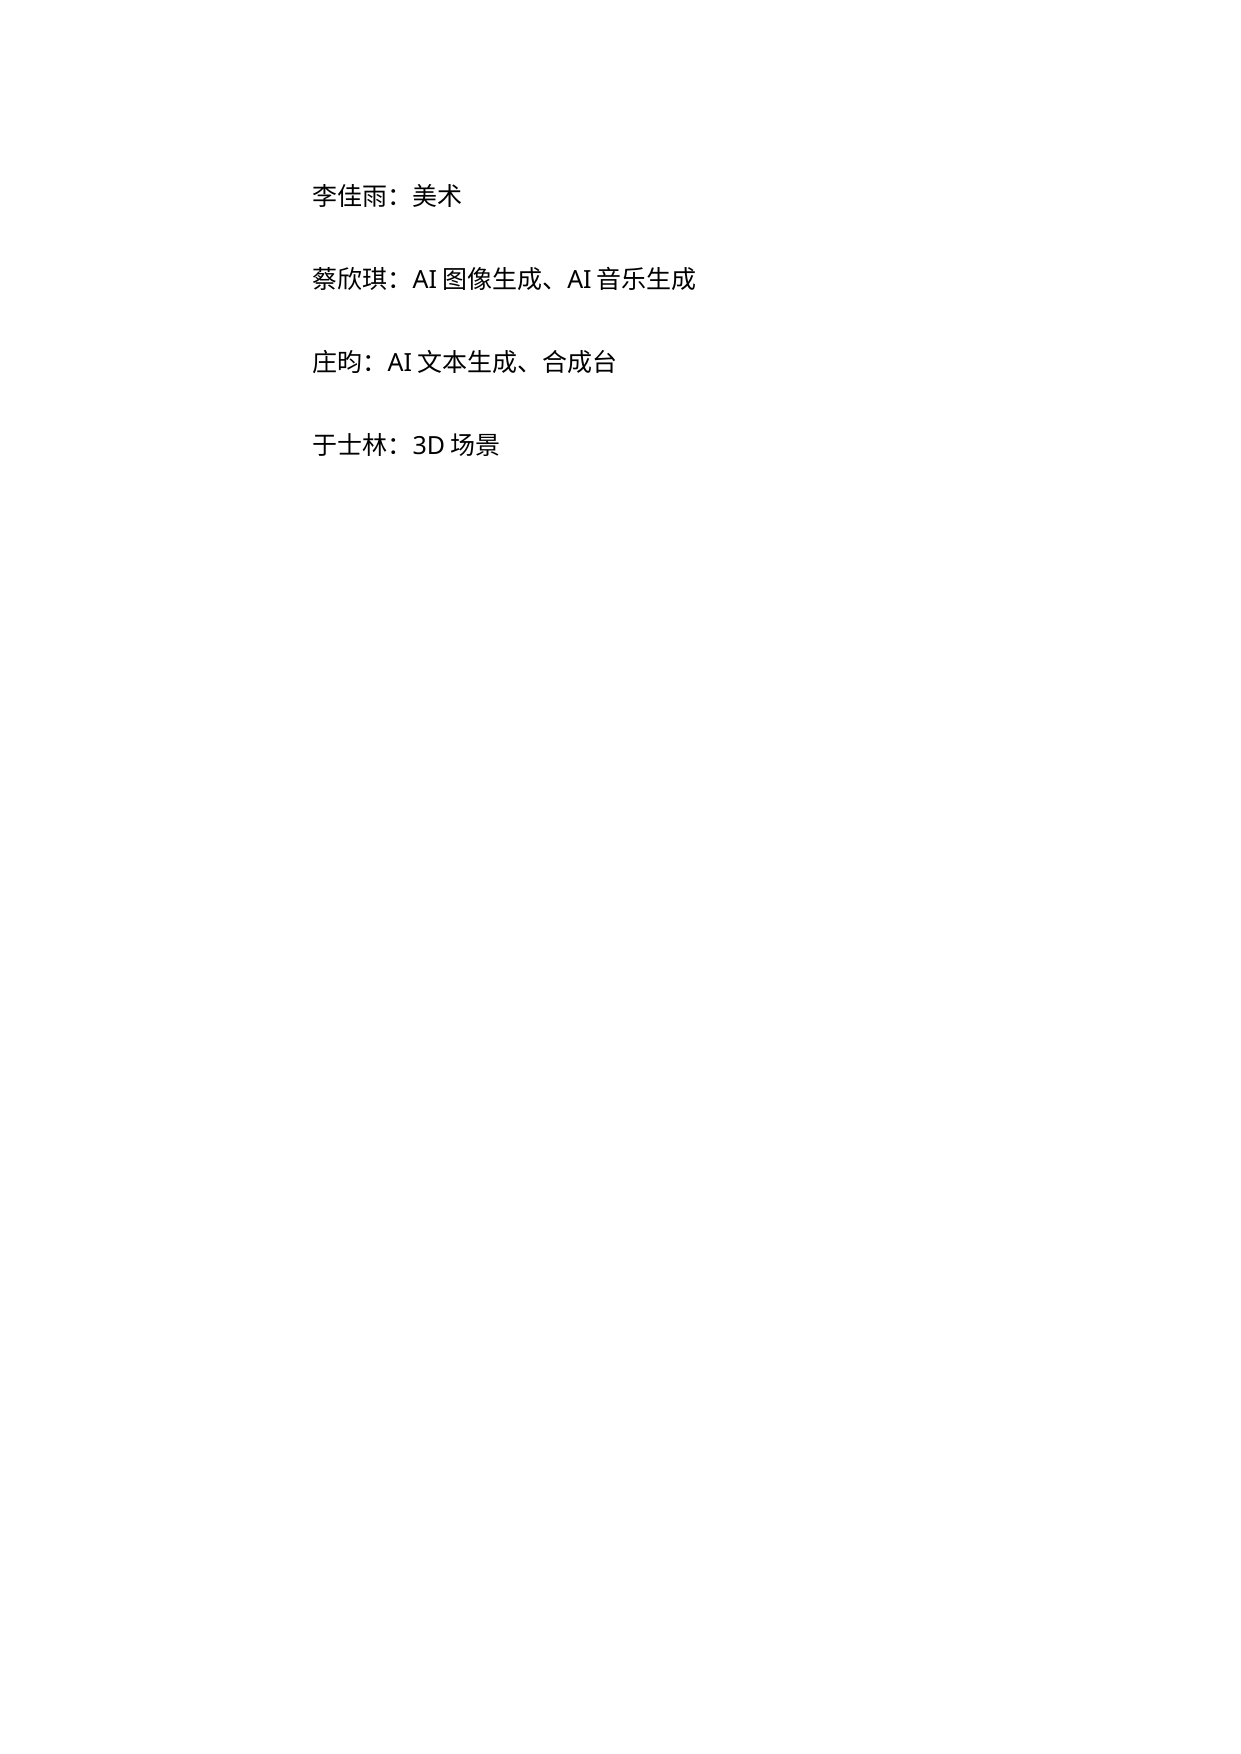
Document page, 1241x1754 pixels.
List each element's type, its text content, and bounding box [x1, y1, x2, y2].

text 李佳雨：美术 [262, 162, 1053, 227]
text 蔡欣琪：AI图像生成、AI音乐生成 [262, 245, 1053, 310]
text 庄昀：AI文本生成、合成台 [262, 328, 1053, 393]
text 于士林：3D场景 [262, 411, 1053, 476]
